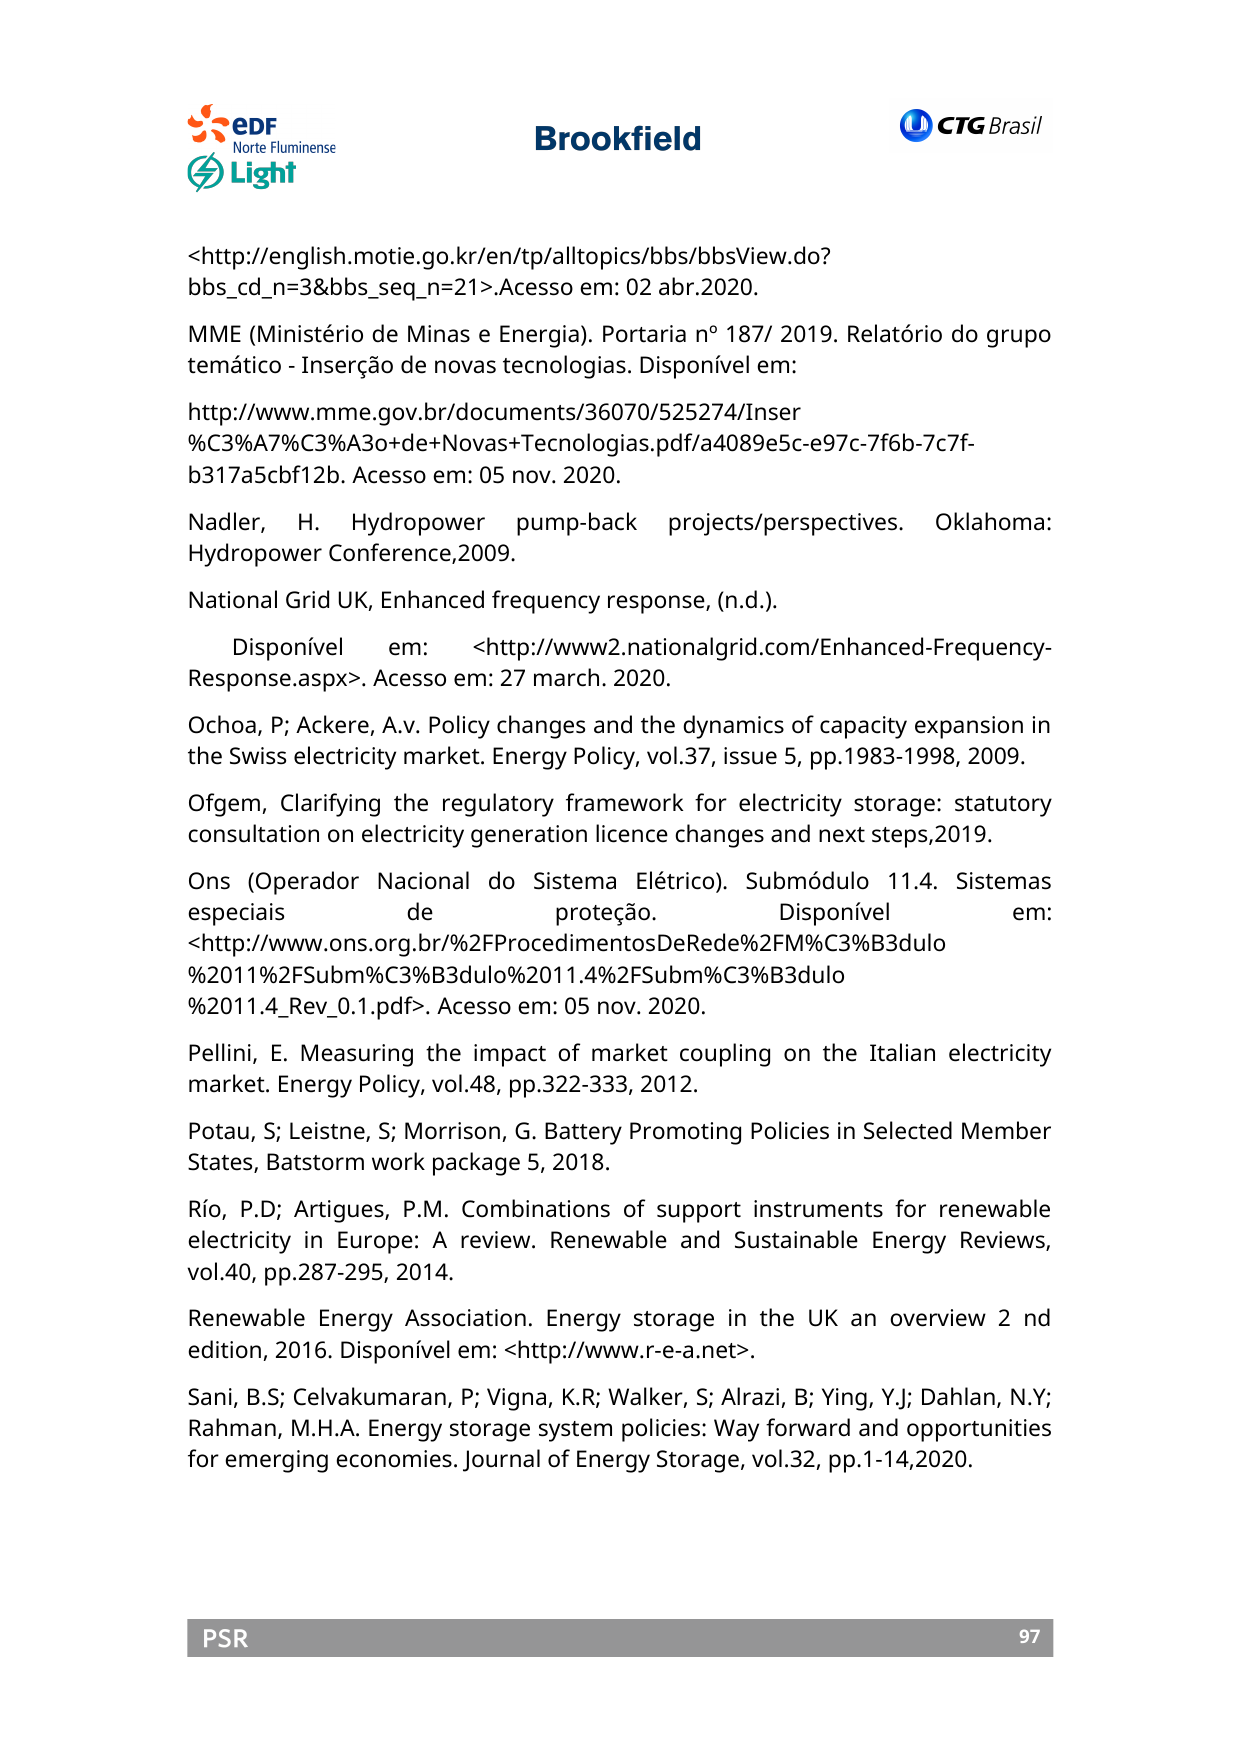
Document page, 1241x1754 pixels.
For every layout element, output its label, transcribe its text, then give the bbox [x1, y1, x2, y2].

text Nadler, H. Hydropower pump-back projects/perspectives. Oklahoma: Hydropower Conference,2009. [187, 506, 1053, 568]
text Disponível em: <http://www2.nationalgrid.com/Enhanced-Frequency-Response.aspx>. Acesso em: 27 march. 2020. [187, 631, 1053, 693]
text http://www.mme.gov.br/documents/36070/525274/Inser%C3%A7%C3%A3o+de+Novas+Tecnologias.pdf/a4089e5c-e97c-7f6b-7c7f-b317a5cbf12b. Acesso em: 05 nov. 2020. [187, 396, 1053, 490]
text National Grid UK, Enhanced frequency response, (n.d.). [187, 584, 1053, 615]
picture [889, 98, 1053, 153]
text Río, P.D; Artigues, P.M. Combinations of support instruments for renewable electricity in Europe: A review. Renewable and Sustainable Energy Reviews, vol.40, pp.287-295, 2014. [187, 1193, 1053, 1287]
text MME (Ministério de Minas e Energia). Portaria nº 187/ 2019. Relatório do grupo temático - Inserção de novas tecnologias. Disponível em: [187, 318, 1053, 381]
text Renewable Energy Association. Energy storage in the UK an overview 2 nd edition, 2016. Disponível em: <http://www.r-e-a.net>. [187, 1302, 1053, 1365]
picture [187, 104, 336, 193]
picture [201, 1628, 250, 1649]
text Sani, B.S; Celvakumaran, P; Vigna, K.R; Walker, S; Alrazi, B; Ying, Y.J; Dahlan, N.Y; Rahman, M.H.A. Energy storage system policies: Way forward and opportunities for emerging economies. Journal of Energy Storage, vol.32, pp.1-14,2020. [187, 1381, 1053, 1474]
text Ofgem, Clarifying the regulatory framework for electricity storage: statutory consultation on electricity generation licence changes and next steps,2019. [187, 787, 1053, 849]
text Potau, S; Leistne, S; Morrison, G. Battery Promoting Policies in Selected Member States, Batstorm work package 5, 2018. [187, 1115, 1053, 1177]
picture [531, 123, 705, 153]
text Pellini, E. Measuring the impact of market coupling on the Italian electricity market. Energy Policy, vol.48, pp.322-333, 2012. [187, 1037, 1053, 1099]
text Ochoa, P; Ackere, A.v. Policy changes and the dynamics of capacity expansion in the Swiss electricity market. Energy Policy, vol.37, issue 5, pp.1983-1998, 2009. [187, 709, 1053, 771]
text Ons (Operador Nacional do Sistema Elétrico). Submódulo 11.4. Sistemas especiais de proteção. Disponível em: <http://www.ons.org.br/%2FProcedimentosDeRede%2FM%C3%B3dulo%2011%2FSubm%C3%B3dulo%2011.4%2FSubm%C3%B3dulo%2011.4_Rev_0.1.pdf>. Acesso em: 05 nov. 2020. [187, 865, 1053, 1021]
